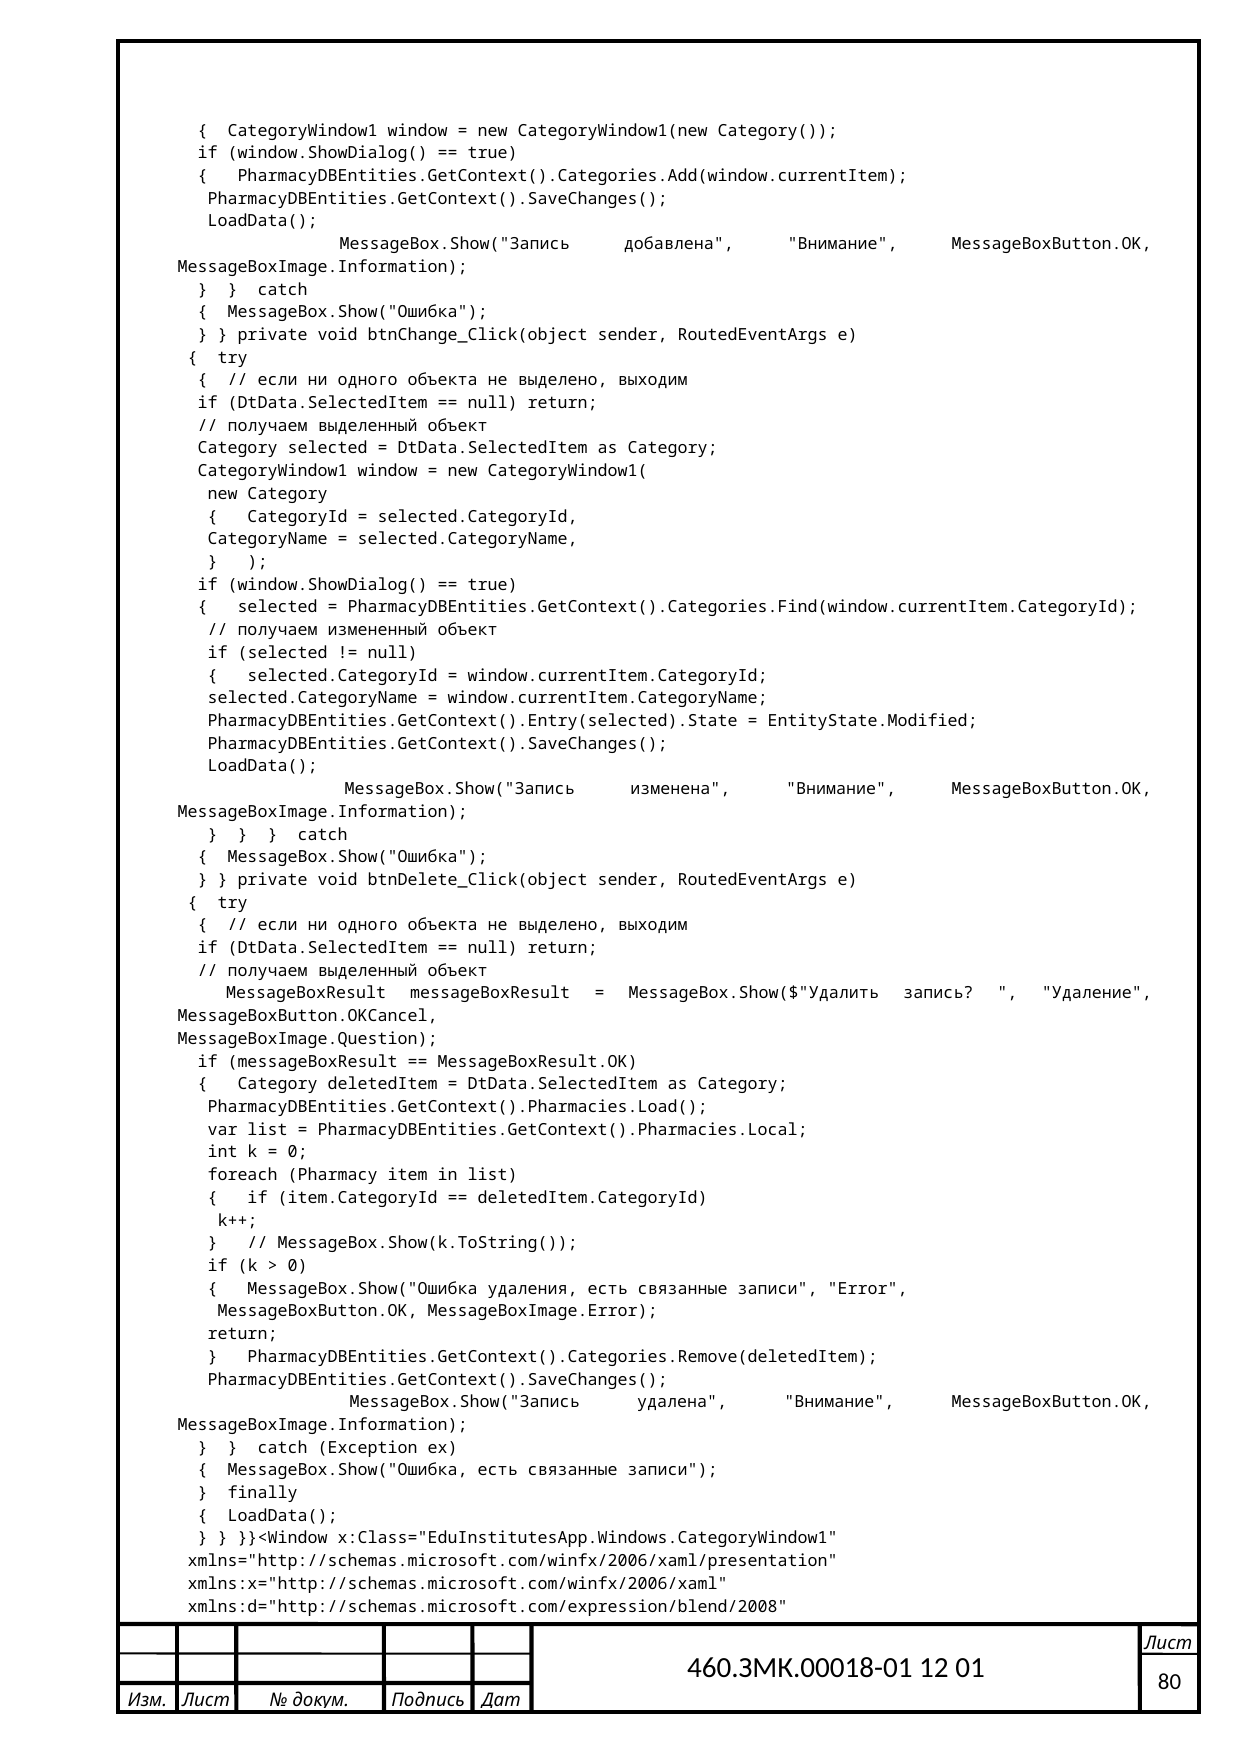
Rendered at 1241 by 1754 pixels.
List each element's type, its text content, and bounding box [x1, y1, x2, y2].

text { Category deletedItem = DtData.SelectedItem as Category; [177, 1072, 1152, 1094]
text { selected = PharmacyDBEntities.GetContext().Categories.Find(window.currentItem.CategoryId); [177, 595, 1152, 618]
text if (k > 0) [177, 1253, 1152, 1276]
text { LoadData(); [177, 1503, 1152, 1526]
text MessageBoxImage.Question); [177, 1026, 1152, 1049]
text selected.CategoryName = window.currentItem.CategoryName; [177, 686, 1152, 708]
text { MessageBox.Show("Ошибка"); [177, 845, 1152, 867]
text } // MessageBox.Show(k.ToString()); [177, 1231, 1152, 1253]
text { CategoryId = selected.CategoryId, [177, 504, 1152, 527]
text return; [177, 1322, 1152, 1344]
text MessageBox.Show("Запись удалена", "Внимание", MessageBoxButton.OK, MessageBoxImage.Information); [177, 1390, 1152, 1435]
text { PharmacyDBEntities.GetContext().Categories.Add(window.currentItem); [177, 163, 1152, 186]
text int k = 0; [177, 1140, 1152, 1163]
text { MessageBox.Show("Ошибка, есть связанные записи"); [177, 1458, 1152, 1481]
text { // если ни одного объекта не выделено, выходим [177, 913, 1152, 936]
text xmlns:d="http://schemas.microsoft.com/expression/blend/2008" [177, 1594, 1152, 1617]
text if (messageBoxResult == MessageBoxResult.OK) [177, 1049, 1152, 1072]
text if (window.ShowDialog() == true) [177, 572, 1152, 595]
text { MessageBox.Show("Ошибка"); [177, 300, 1152, 322]
text } } catch [177, 277, 1152, 300]
text { CategoryWindow1 window = new CategoryWindow1(new Category()); [177, 118, 1152, 141]
text CategoryName = selected.CategoryName, [177, 527, 1152, 549]
text { try [177, 890, 1152, 913]
text if (window.ShowDialog() == true) [177, 141, 1152, 163]
text CategoryWindow1 window = new CategoryWindow1( [177, 459, 1152, 481]
text // получаем выделенный объект [177, 958, 1152, 981]
text } } private void btnDelete_Click(object sender, RoutedEventArgs e) [177, 867, 1152, 890]
text PharmacyDBEntities.GetContext().SaveChanges(); [177, 1367, 1152, 1390]
text if (DtData.SelectedItem == null) return; [177, 936, 1152, 958]
text } ); [177, 549, 1152, 572]
text // получаем измененный объект [177, 618, 1152, 640]
text var list = PharmacyDBEntities.GetContext().Pharmacies.Local; [177, 1117, 1152, 1140]
text } } private void btnChange_Click(object sender, RoutedEventArgs e) [177, 322, 1152, 345]
text PharmacyDBEntities.GetContext().SaveChanges(); [177, 731, 1152, 754]
text // получаем выделенный объект [177, 413, 1152, 436]
text PharmacyDBEntities.GetContext().SaveChanges(); [177, 186, 1152, 209]
text { // если ни одного объекта не выделено, выходим [177, 368, 1152, 391]
text } PharmacyDBEntities.GetContext().Categories.Remove(deletedItem); [177, 1344, 1152, 1367]
text Category selected = DtData.SelectedItem as Category; [177, 436, 1152, 459]
text if (DtData.SelectedItem == null) return; [177, 391, 1152, 413]
text LoadData(); [177, 754, 1152, 777]
text } } }}<Window x:Class="EduInstitutesApp.Windows.CategoryWindow1" [177, 1526, 1152, 1549]
text MessageBox.Show("Запись добавлена", "Внимание", MessageBoxButton.OK, MessageBoxImage.Information); [177, 232, 1152, 277]
text MessageBox.Show("Запись изменена", "Внимание", MessageBoxButton.OK, MessageBoxImage.Information); [177, 777, 1152, 822]
text PharmacyDBEntities.GetContext().Pharmacies.Load(); [177, 1094, 1152, 1117]
text PharmacyDBEntities.GetContext().Entry(selected).State = EntityState.Modified; [177, 708, 1152, 731]
text new Category [177, 481, 1152, 504]
text } } catch (Exception ex) [177, 1435, 1152, 1458]
text LoadData(); [177, 209, 1152, 232]
text { if (item.CategoryId == deletedItem.CategoryId) [177, 1185, 1152, 1208]
text if (selected != null) [177, 640, 1152, 663]
text { selected.CategoryId = window.currentItem.CategoryId; [177, 663, 1152, 686]
text { MessageBox.Show("Ошибка удаления, есть связанные записи", "Error", [177, 1276, 1152, 1299]
text } } } catch [177, 822, 1152, 845]
text foreach (Pharmacy item in list) [177, 1163, 1152, 1185]
text } finally [177, 1481, 1152, 1503]
text { try [177, 345, 1152, 368]
text MessageBoxButton.OK, MessageBoxImage.Error); [177, 1299, 1152, 1322]
text k++; [177, 1208, 1152, 1231]
text xmlns:x="http://schemas.microsoft.com/winfx/2006/xaml" [177, 1571, 1152, 1594]
text MessageBoxResult messageBoxResult = MessageBox.Show($"Удалить запись? ", "Удаление", MessageBoxButton.OKCancel, [177, 981, 1152, 1026]
text xmlns="http://schemas.microsoft.com/winfx/2006/xaml/presentation" [177, 1549, 1152, 1571]
